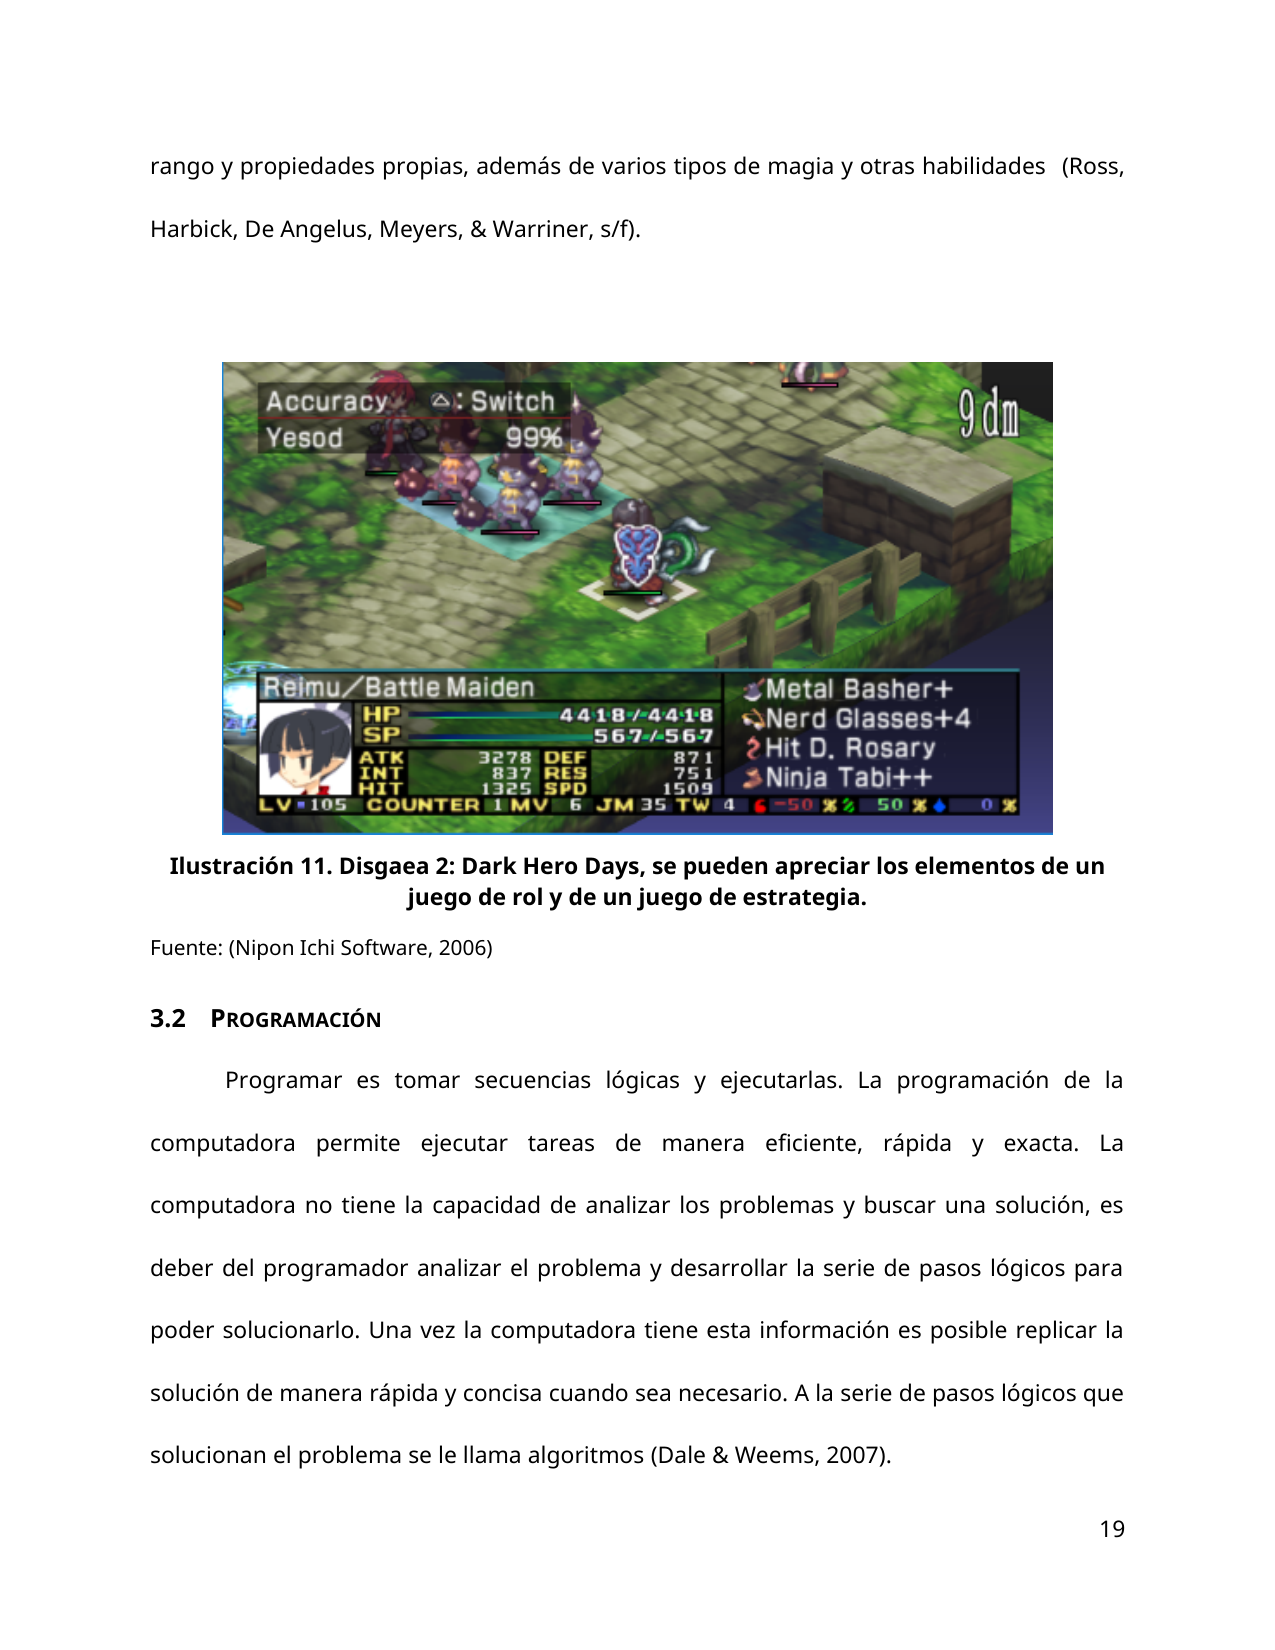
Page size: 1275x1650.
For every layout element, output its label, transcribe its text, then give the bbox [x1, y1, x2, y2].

text Fuente: (Nipon Ichi Software, 2006) [150, 933, 1125, 962]
text Programar es tomar secuencias lógicas y ejecutarlas. La programación de la computadora permite ejecutar tareas de manera eficiente, rápida y exacta. La computadora no tiene la capacidad de analizar los problemas y buscar una solución, es deber del programador analizar el problema y desarrollar la serie de pasos lógicos para poder solucionarlo. Una vez la computadora tiene esta información es posible replicar la solución de manera rápida y concisa cuando sea necesario. A la serie de pasos lógicos que solucionan el problema se le llama algoritmos (Dale & Weems, 2007). [150, 1064, 1125, 1471]
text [150, 150, 1125, 244]
subtitle Programación [150, 1001, 1125, 1035]
text Ilustración 11. Disgaea 2: Dark Hero Days, se pueden apreciar los elementos de un juego de rol y de un juego de estrategia. [150, 850, 1125, 912]
picture [222, 362, 1053, 835]
